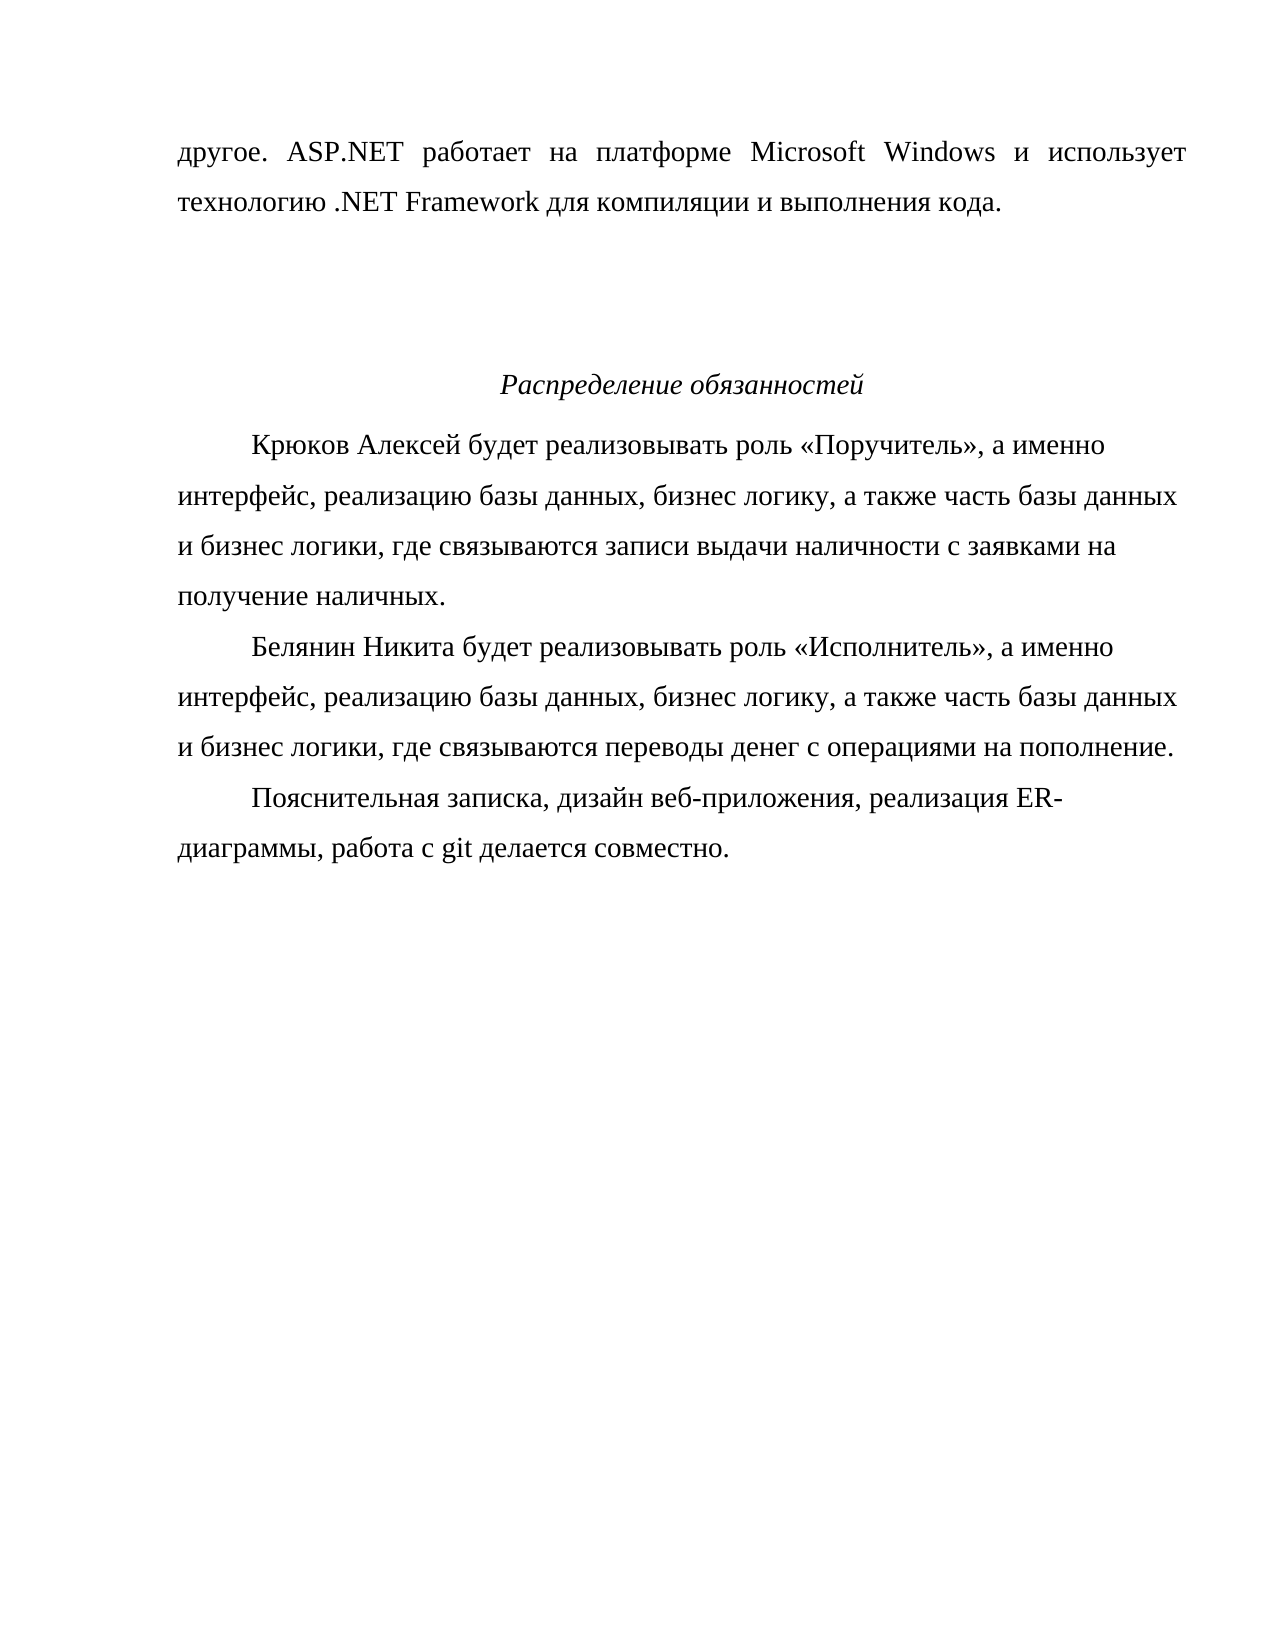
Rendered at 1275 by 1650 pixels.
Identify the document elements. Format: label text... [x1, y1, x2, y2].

text Распределение обязанностей [177, 367, 1186, 400]
text Крюков Алексей будет реализовывать роль «Поручитель», а именно интерфейс, реализацию базы данных, бизнес логику, а также часть базы данных и бизнес логики, где связываются записи выдачи наличности с заявками на получение наличных. Белянин Никита будет реализовывать роль «Исполнитель», а именно интерфейс, реализацию базы данных, бизнес логику, а также часть базы данных и бизнес логики, где связываются переводы денег с операциями на пополнение. Пояснительная записка, дизайн веб-приложения, реализация ER-диаграммы, работа с git делается совместно. [177, 427, 1186, 863]
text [177, 134, 1186, 218]
